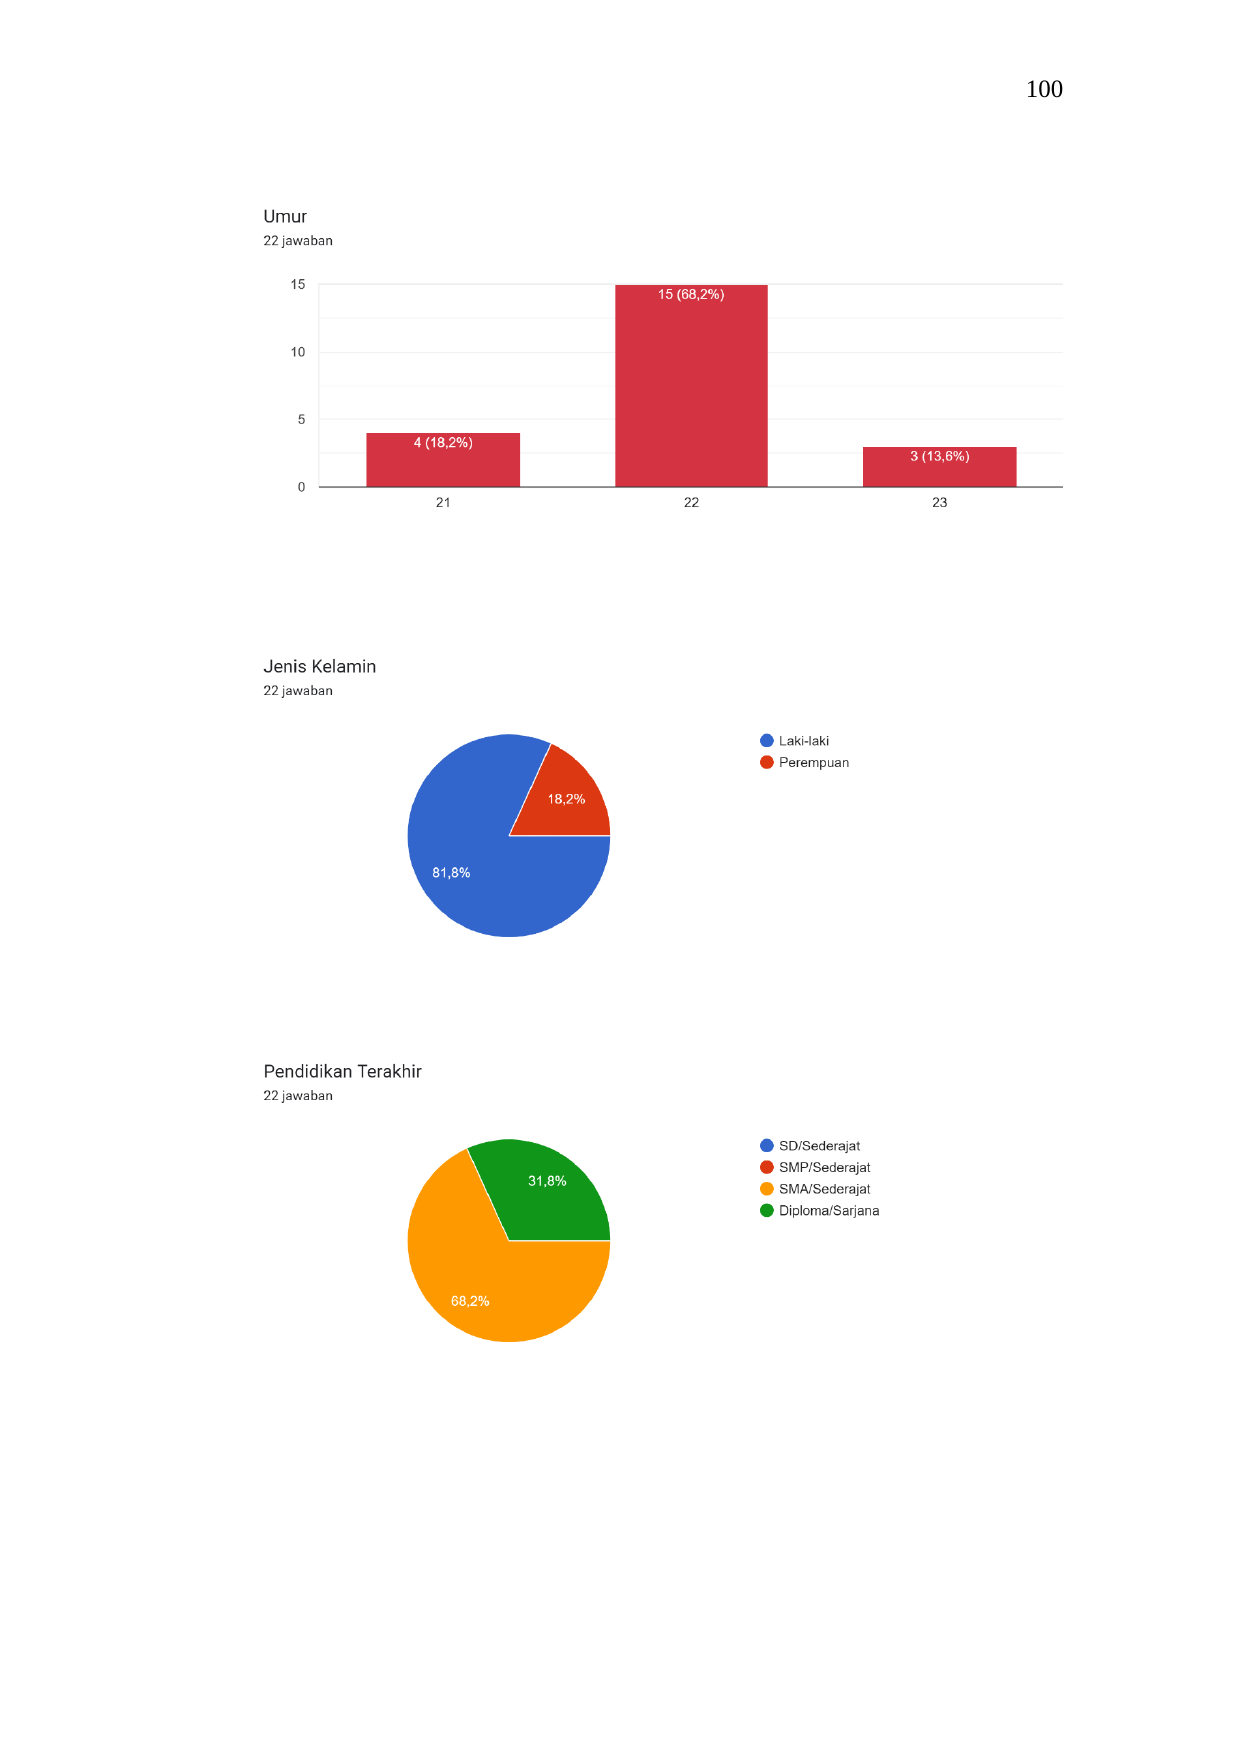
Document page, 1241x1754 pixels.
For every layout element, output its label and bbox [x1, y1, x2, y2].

picture [236, 627, 1063, 976]
picture [236, 177, 1063, 571]
picture [236, 1032, 1063, 1381]
